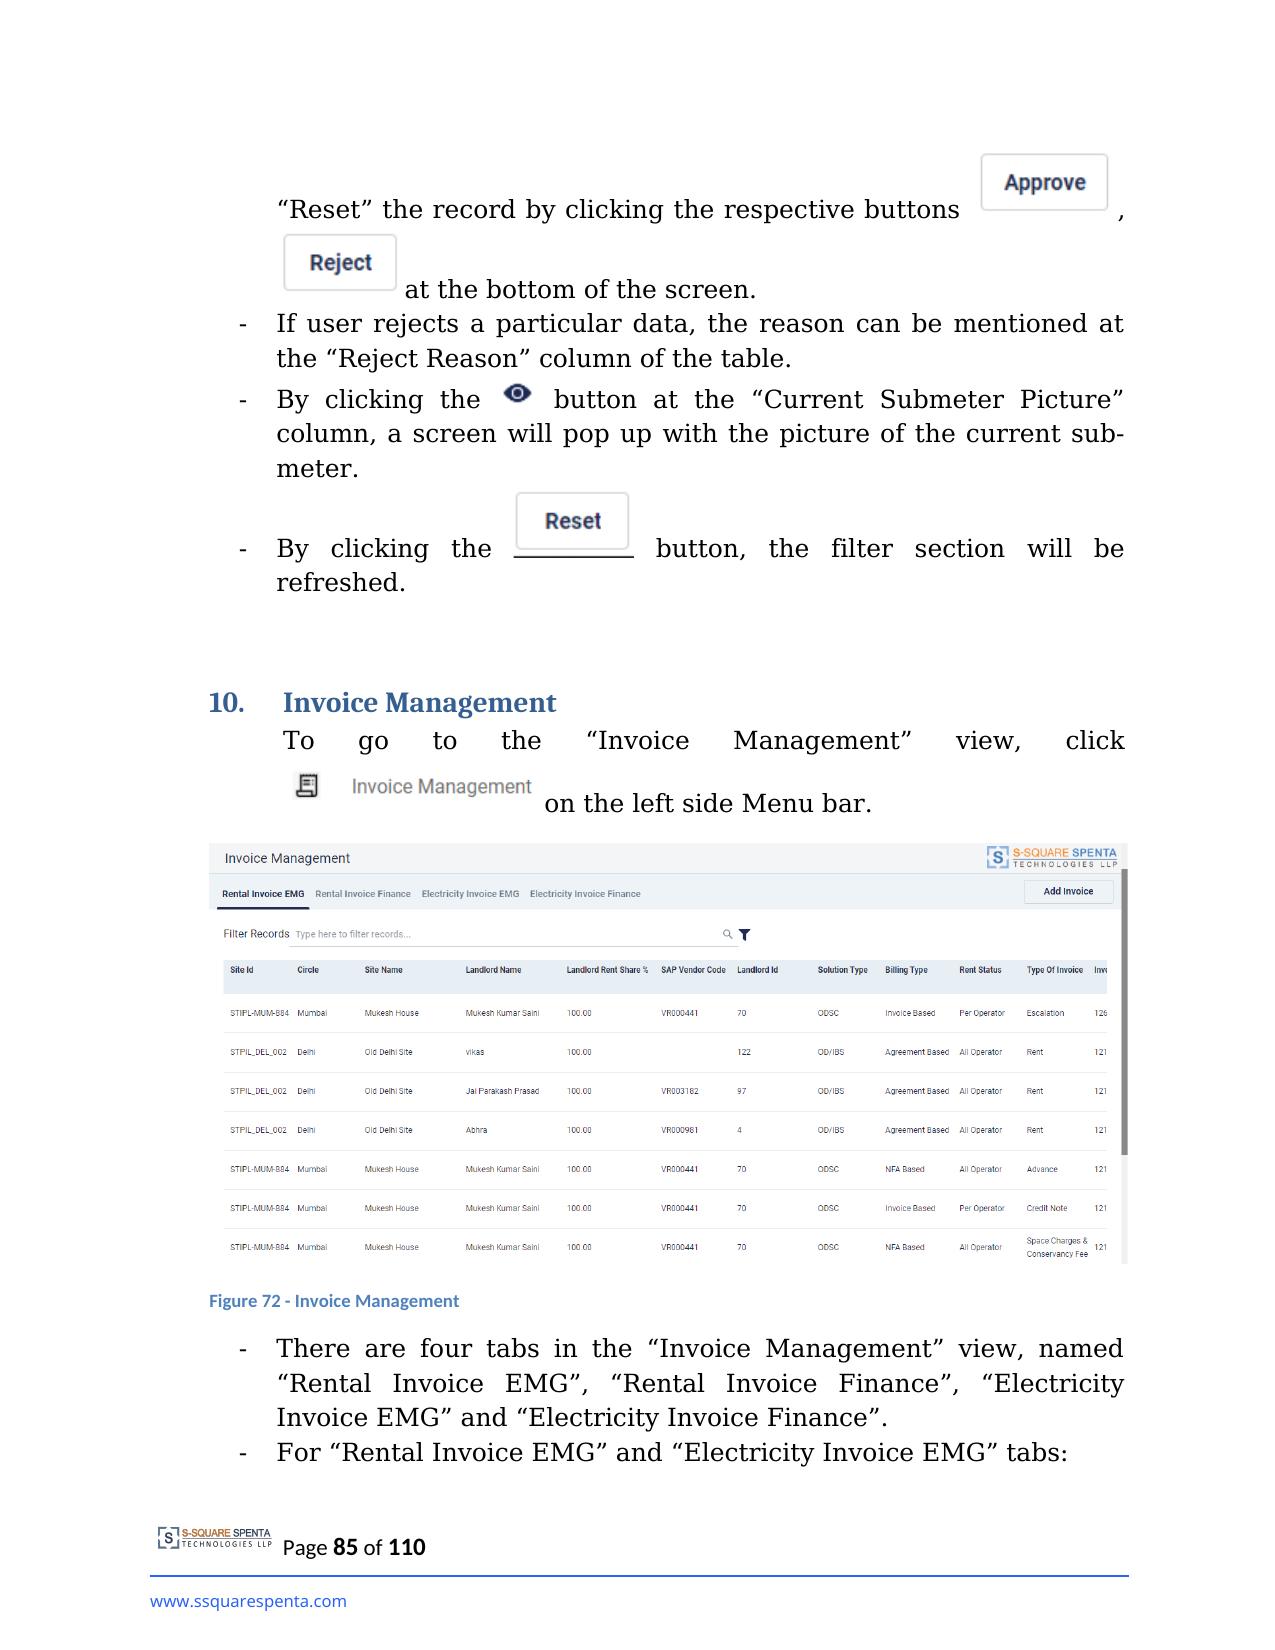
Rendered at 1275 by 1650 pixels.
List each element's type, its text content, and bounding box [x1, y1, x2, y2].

list By clicking the button, the filter section will be refreshed. [239, 487, 1125, 597]
picture [276, 228, 405, 299]
list There are four tabs in the “Invoice Management” view, named “Rental Invoice EMG”, “Rental Invoice Finance”, “Electricity Invoice EMG” and “Electricity Invoice Finance”. [239, 1333, 1125, 1432]
picture [150, 1520, 283, 1556]
subtitle Invoice Management [209, 686, 1125, 719]
list By clicking the button at the “Current Submeter Picture” column, a screen will pop up with the picture of the current sub-meter. [239, 377, 1125, 482]
picture [970, 150, 1118, 219]
text To go to the “Invoice Management” view, click on the left side Menu bar. [283, 724, 1125, 818]
picture [282, 758, 545, 813]
picture [497, 377, 538, 409]
picture [209, 843, 1128, 1264]
list For “Rental Invoice EMG” and “Electricity Invoice EMG” tabs: [239, 1436, 1125, 1466]
list If user rejects a particular data, the reason can be mentioned at the “Reject Reason” column of the table. [239, 308, 1125, 373]
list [239, 150, 1125, 304]
picture [513, 487, 634, 558]
